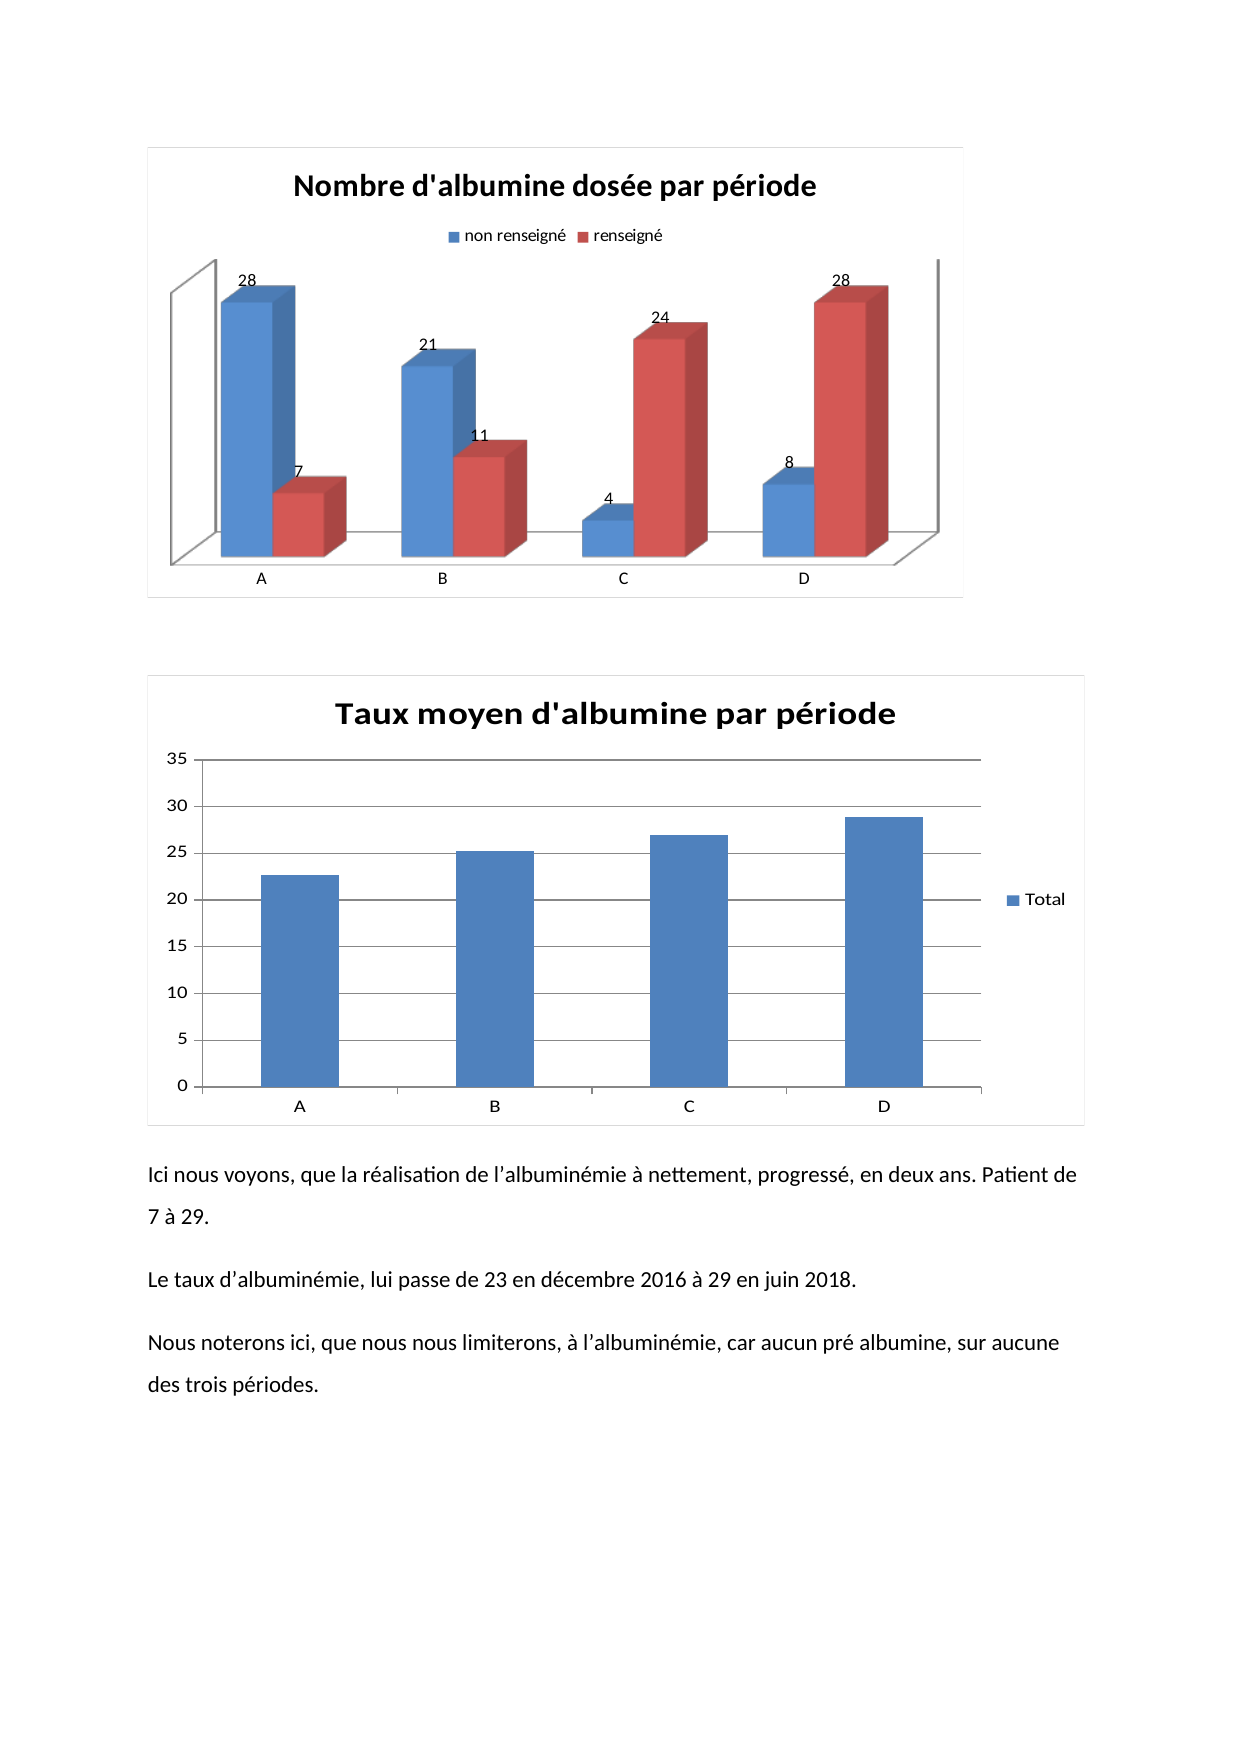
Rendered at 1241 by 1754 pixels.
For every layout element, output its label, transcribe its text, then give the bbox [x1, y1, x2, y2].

text Ici nous voyons, que la réalisation de l’albuminémie à nettement, progressé, en deux ans. Patient de 7 à 29. [148, 1160, 1093, 1230]
text Le taux d’albuminémie, lui passe de 23 en décembre 2016 à 29 en juin 2018. [148, 1265, 1093, 1293]
text Nous noterons ici, que nous nous limiterons, à l’albuminémie, car aucun pré albumine, sur aucune des trois périodes. [148, 1328, 1093, 1398]
